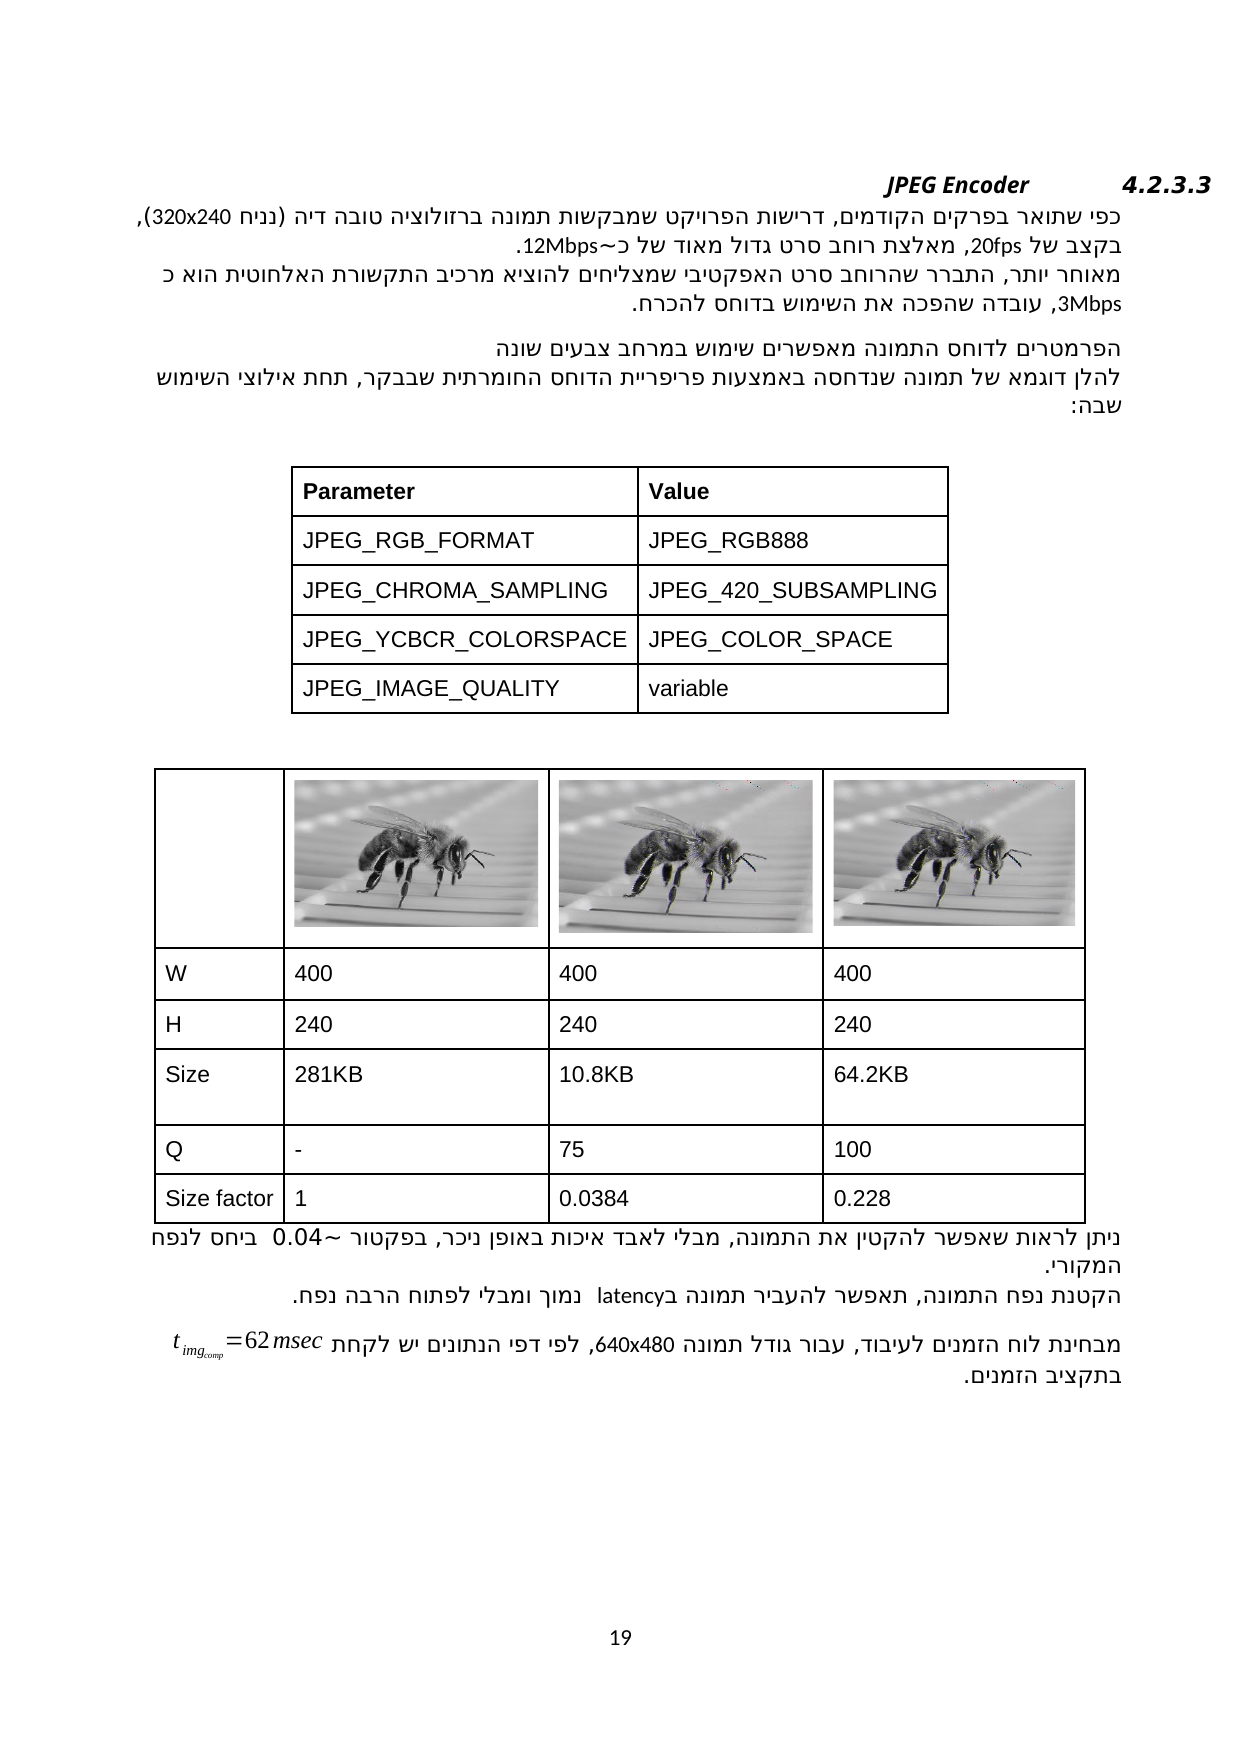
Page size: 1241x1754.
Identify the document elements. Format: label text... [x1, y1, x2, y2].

table_cell 400 [824, 949, 1084, 999]
text כפי שתואר בפרקים הקודמים, דרישות הפרויקט שמבקשות תמונה ברזולוציה טובה דיה (נניח 320x240), בקצב של 20fps, מאלצת רוחב סרט גדול מאוד של כ~12Mbps. מאוחר יותר, התברר שהרוחב סרט האפקטיבי שמצליחים להוציא מרכיב התקשורת האלחוטית הוא כ3Mbps, עובדה שהפכה את השימוש בדוחס להכרח. [118, 202, 1122, 317]
table_cell Q [156, 1126, 283, 1173]
table_cell 1 [285, 1175, 548, 1222]
table_cell - [285, 1126, 548, 1173]
table_cell 10.8KB [550, 1050, 822, 1124]
table_cell H [156, 1001, 283, 1048]
table_cell 281KB [285, 1050, 548, 1124]
text ניתן לראות שאפשר להקטין את התמונה, מבלי לאבד איכות באופן ניכר, בפקטור ~0.04 ביחס לנפח המקורי. הקטנת נפח התמונה, תאפשר להעביר תמונה בlatency נמוך ומבלי לפתוח הרבה נפח. [118, 1224, 1122, 1309]
table_cell 75 [550, 1126, 822, 1173]
table_cell 400 [285, 949, 548, 999]
table_cell 64.2KB [824, 1050, 1084, 1124]
table_header [824, 770, 1084, 947]
table_cell JPEG_YCBCR_COLORSPACE [293, 616, 637, 663]
subtitle JPEG Encoder [118, 169, 1122, 200]
table_cell 0.228 [824, 1175, 1084, 1222]
table_cell JPEG_420_SUBSAMPLING [639, 566, 947, 613]
table_cell 240 [285, 1001, 548, 1048]
table_cell 0.0384 [550, 1175, 822, 1222]
table_header Value [639, 468, 947, 515]
table_cell JPEG_RGB888 [639, 517, 947, 564]
text הפרמטרים לדוחס התמונה מאפשרים שימוש במרחב צבעים שונה להלן דוגמא של תמונה שנדחסה באמצעות פריפריית הדוחס החומרתית שבבקר, תחת אילוצי השימוש שבה: [118, 336, 1122, 419]
table_cell 400 [550, 949, 822, 999]
table_cell W [156, 949, 283, 999]
table_cell 240 [824, 1001, 1084, 1048]
text מבחינת לוח הזמנים לעיבוד, עבור גודל תמונה 640x480, לפי דפי הנתונים יש לקחת בתקציב הזמנים. [118, 1327, 1122, 1389]
table_header Parameter [293, 468, 637, 515]
table_cell JPEG_IMAGE_QUALITY [293, 665, 637, 712]
picture [833, 780, 1075, 926]
picture [558, 780, 813, 933]
table_header [550, 770, 822, 947]
table_header [156, 770, 283, 947]
table_cell 240 [550, 1001, 822, 1048]
table_cell Size factor [156, 1175, 283, 1222]
table_cell JPEG_COLOR_SPACE [639, 616, 947, 663]
table_header [285, 770, 548, 947]
table_cell JPEG_RGB_FORMAT [293, 517, 637, 564]
picture [294, 780, 539, 927]
table_cell variable [639, 665, 947, 712]
table_cell JPEG_CHROMA_SAMPLING [293, 566, 637, 613]
table_cell Size [156, 1050, 283, 1124]
table_cell 100 [824, 1126, 1084, 1173]
